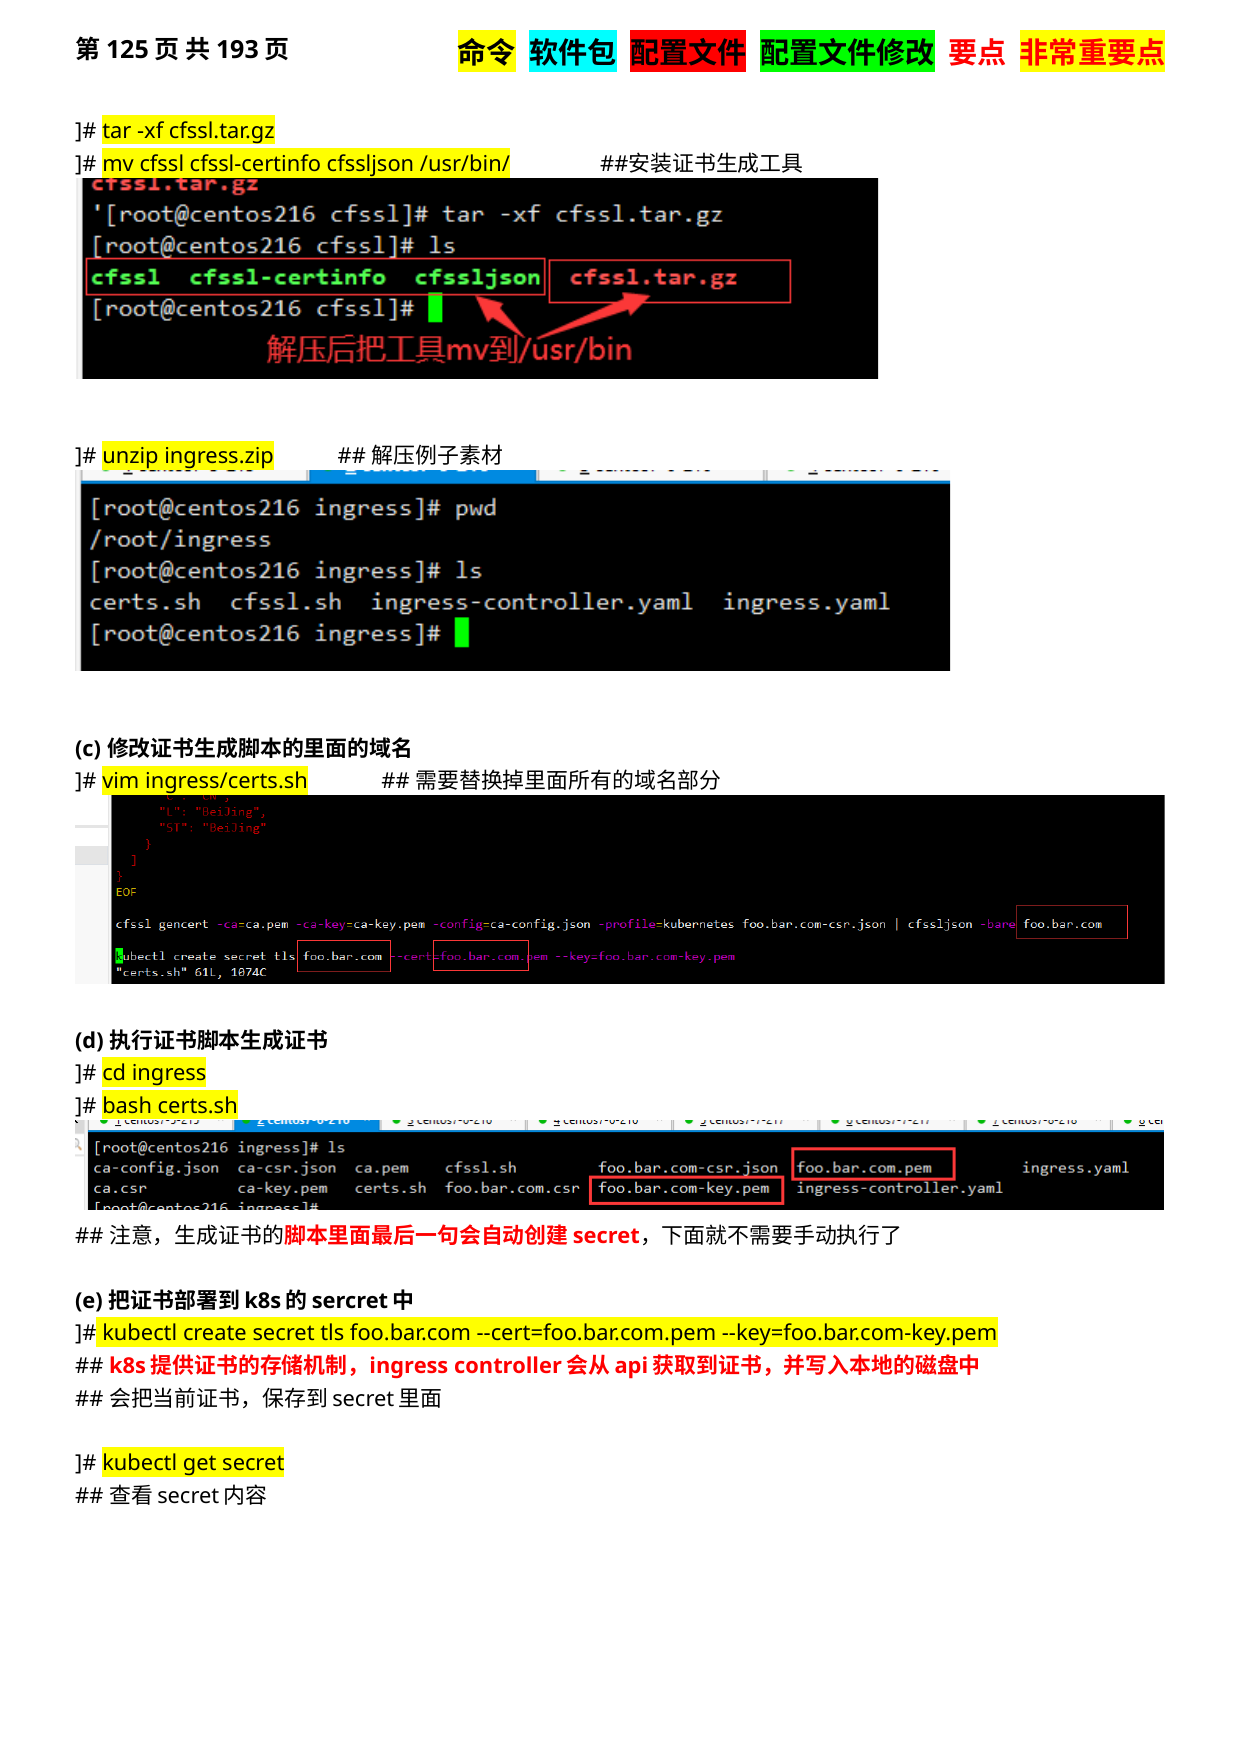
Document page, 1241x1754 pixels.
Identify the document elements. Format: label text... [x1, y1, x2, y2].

picture [75, 470, 951, 671]
text ]# vim ingress/certs.sh ## 需要替换掉里面所有的域名部分 [75, 763, 1165, 795]
text ]# kubectl get secret [75, 1446, 1165, 1478]
picture [75, 178, 879, 379]
picture [75, 795, 1165, 984]
text (d) 执行证书脚本生成证书 [75, 1023, 1165, 1056]
text ]# tar -xf cfssl.tar.gz [75, 113, 1165, 146]
text (e) 把证书部署到k8s的sercret中 [75, 1283, 1165, 1316]
text (c) 修改证书生成脚本的里面的域名 [75, 731, 1165, 763]
text ]# unzip ingress.zip ## 解压例子素材 [75, 438, 1165, 471]
text ## 会把当前证书，保存到secret里面 [75, 1381, 1165, 1413]
text ## 注意，生成证书的脚本里面最后一句会自动创建secret，下面就不需要手动执行了 [75, 1218, 1165, 1251]
text ## 查看secret内容 [75, 1478, 1165, 1511]
text ]# mv cfssl cfssl-certinfo cfssljson /usr/bin/ ##安装证书生成工具 [75, 146, 1165, 178]
text ]# bash certs.sh [75, 1088, 1165, 1121]
text ]# cd ingress [75, 1056, 1165, 1088]
text ## k8s提供证书的存储机制，ingress controller会从api获取到证书，并写入本地的磁盘中 [75, 1348, 1165, 1381]
text ]# kubectl create secret tls foo.bar.com --cert=foo.bar.com.pem --key=foo.bar.com-key.pem [75, 1316, 1165, 1348]
picture [75, 1120, 1164, 1210]
